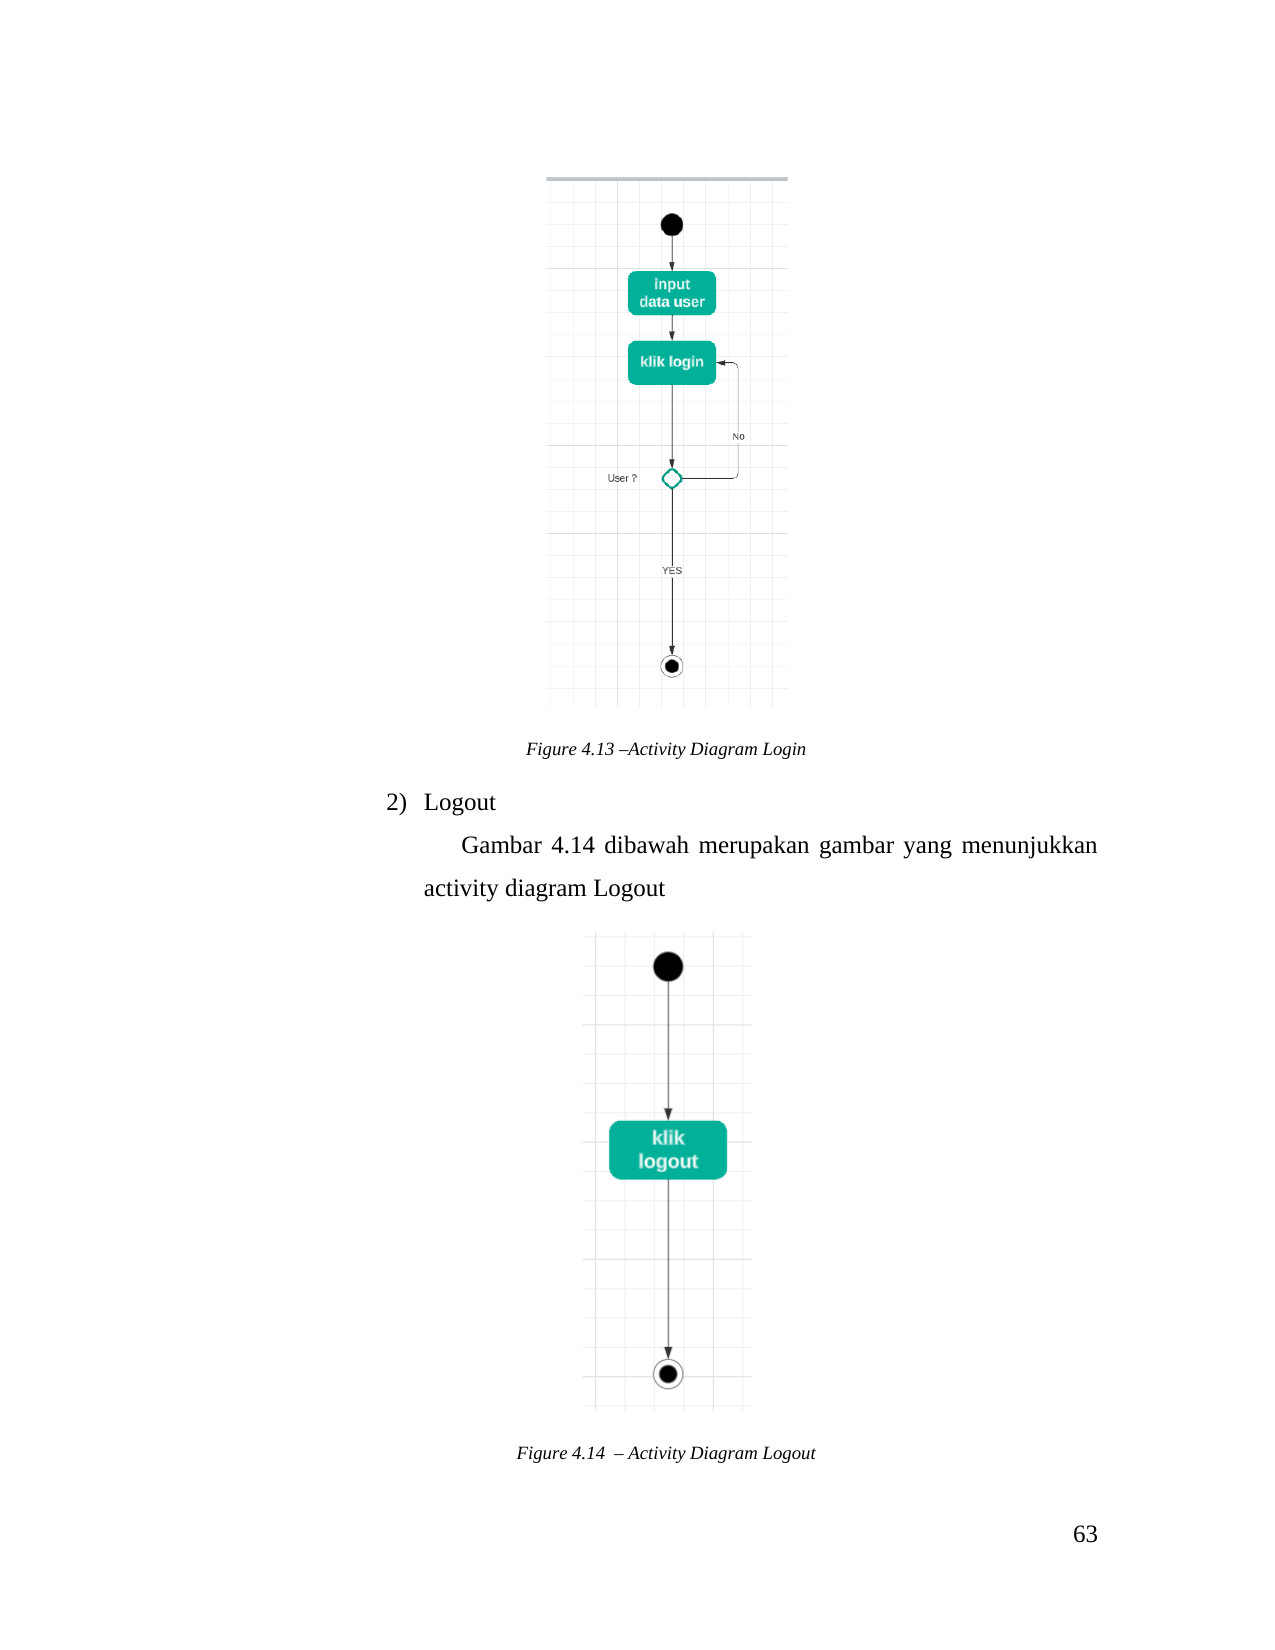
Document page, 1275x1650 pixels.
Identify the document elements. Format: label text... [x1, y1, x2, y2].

list Gambar 4.14 dibawah merupakan gambar yang menunjukkan activity diagram Logout [424, 830, 1098, 902]
picture [582, 932, 752, 1411]
text Figure 4.13 –Activity Diagram Login [236, 738, 1098, 759]
picture [546, 177, 788, 707]
list Logout [386, 787, 1098, 816]
text Figure 4.14 – Activity Diagram Logout [236, 1442, 1098, 1464]
